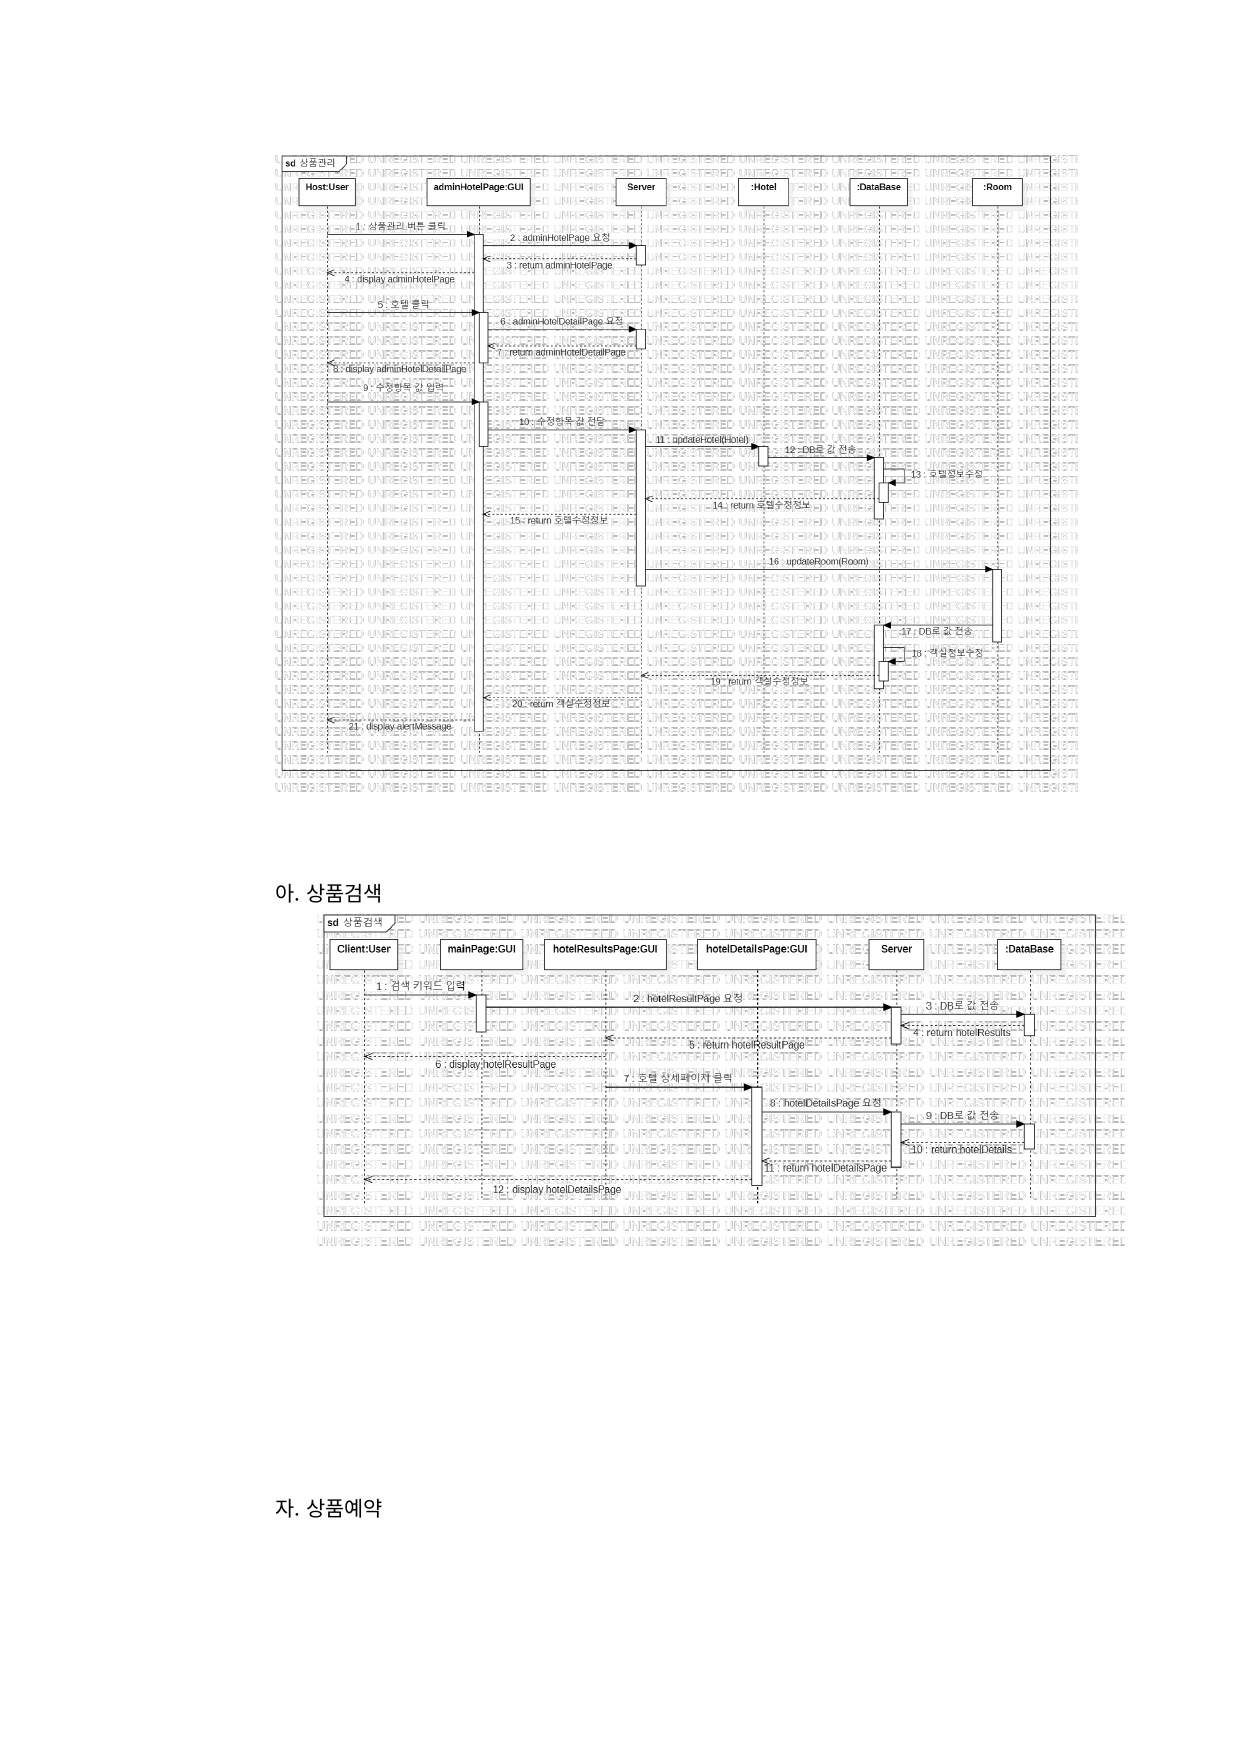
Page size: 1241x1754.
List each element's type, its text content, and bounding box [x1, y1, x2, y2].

text 자. 상품예약 [275, 1492, 1090, 1522]
picture [275, 150, 1078, 798]
picture [316, 907, 1126, 1247]
